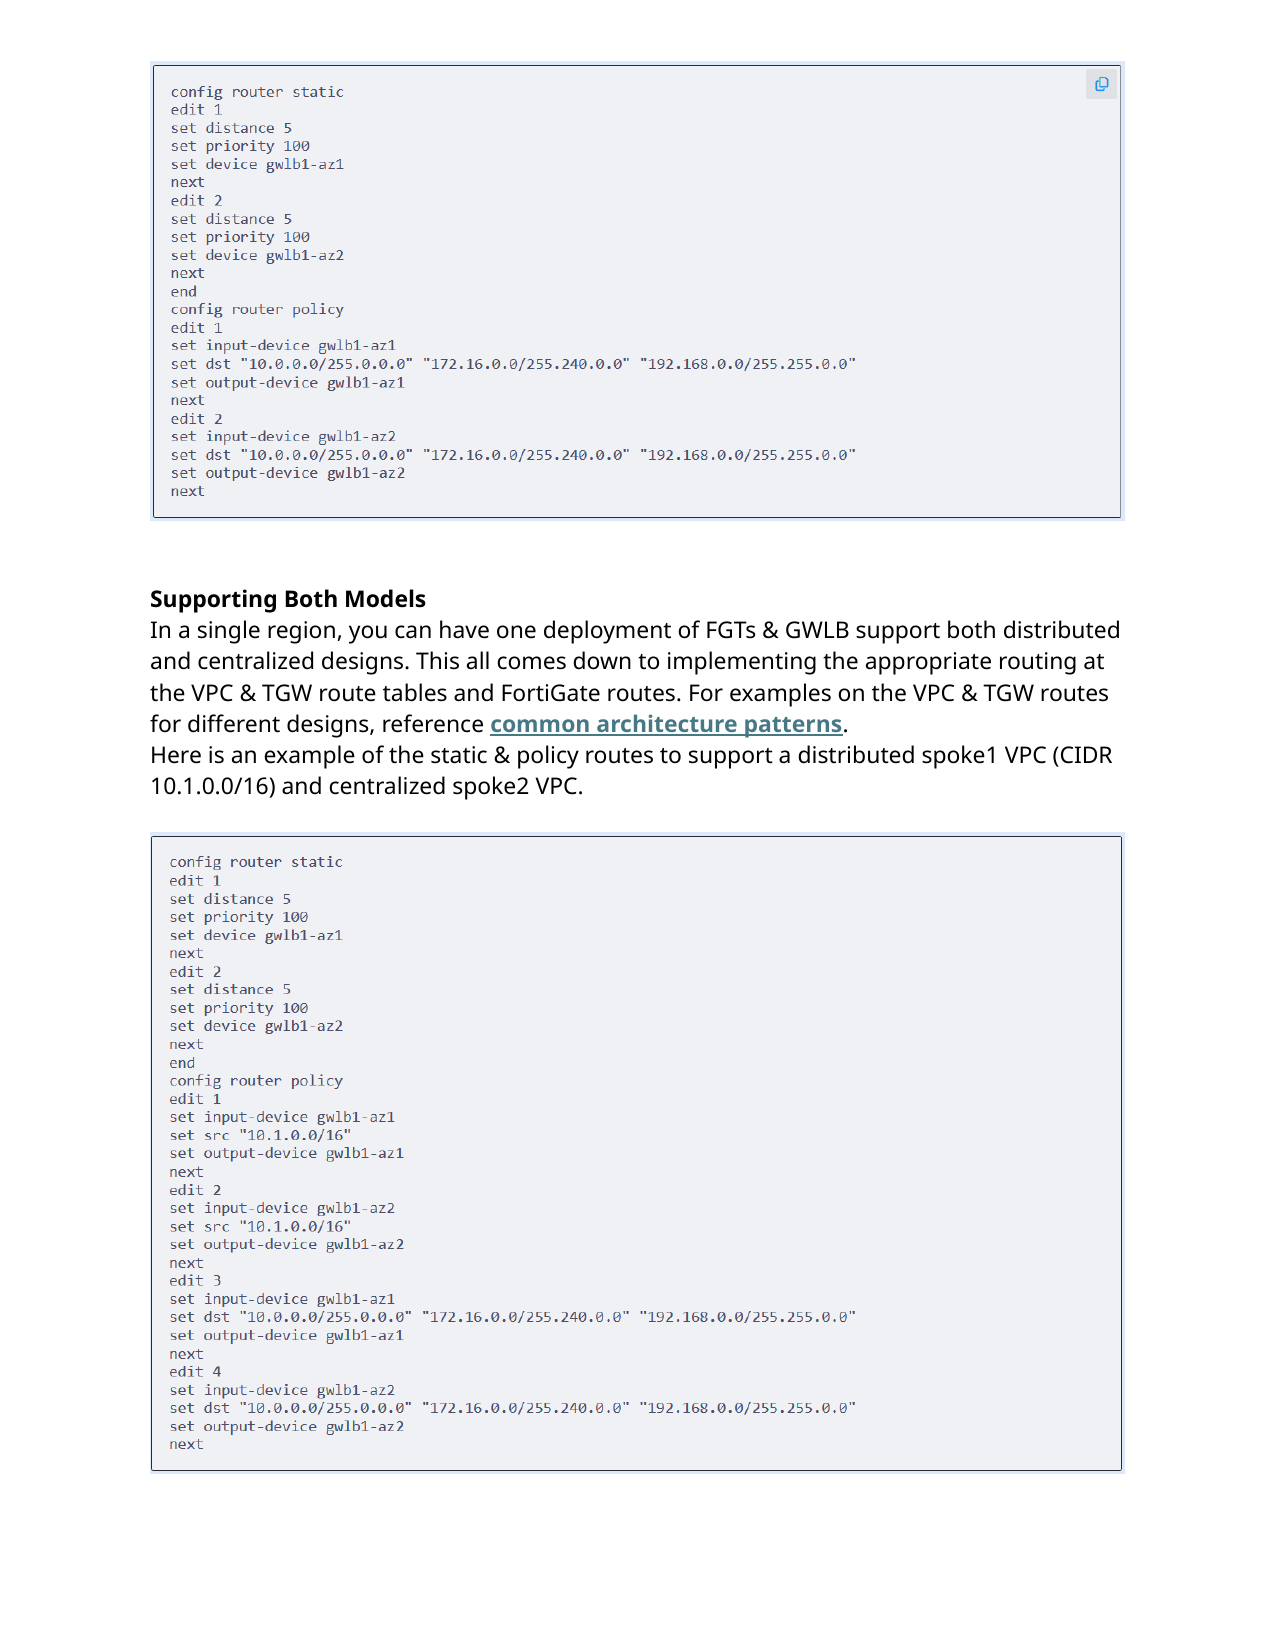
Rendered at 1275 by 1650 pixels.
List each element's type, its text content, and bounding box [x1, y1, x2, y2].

text In a single region, you can have one deployment of FGTs & GWLB support both distributed and centralized designs. This all comes down to implementing the appropriate routing at the VPC & TGW route tables and FortiGate routes. For examples on the VPC & TGW routes for different designs, reference common architecture patterns. [150, 614, 1125, 739]
text Here is an example of the static & policy routes to support a distributed spoke1 VPC (CIDR 10.1.0.0/16) and centralized spoke2 VPC. [150, 739, 1125, 801]
text Supporting Both Models [150, 583, 1125, 614]
picture [150, 832, 1125, 1474]
picture [150, 61, 1125, 521]
